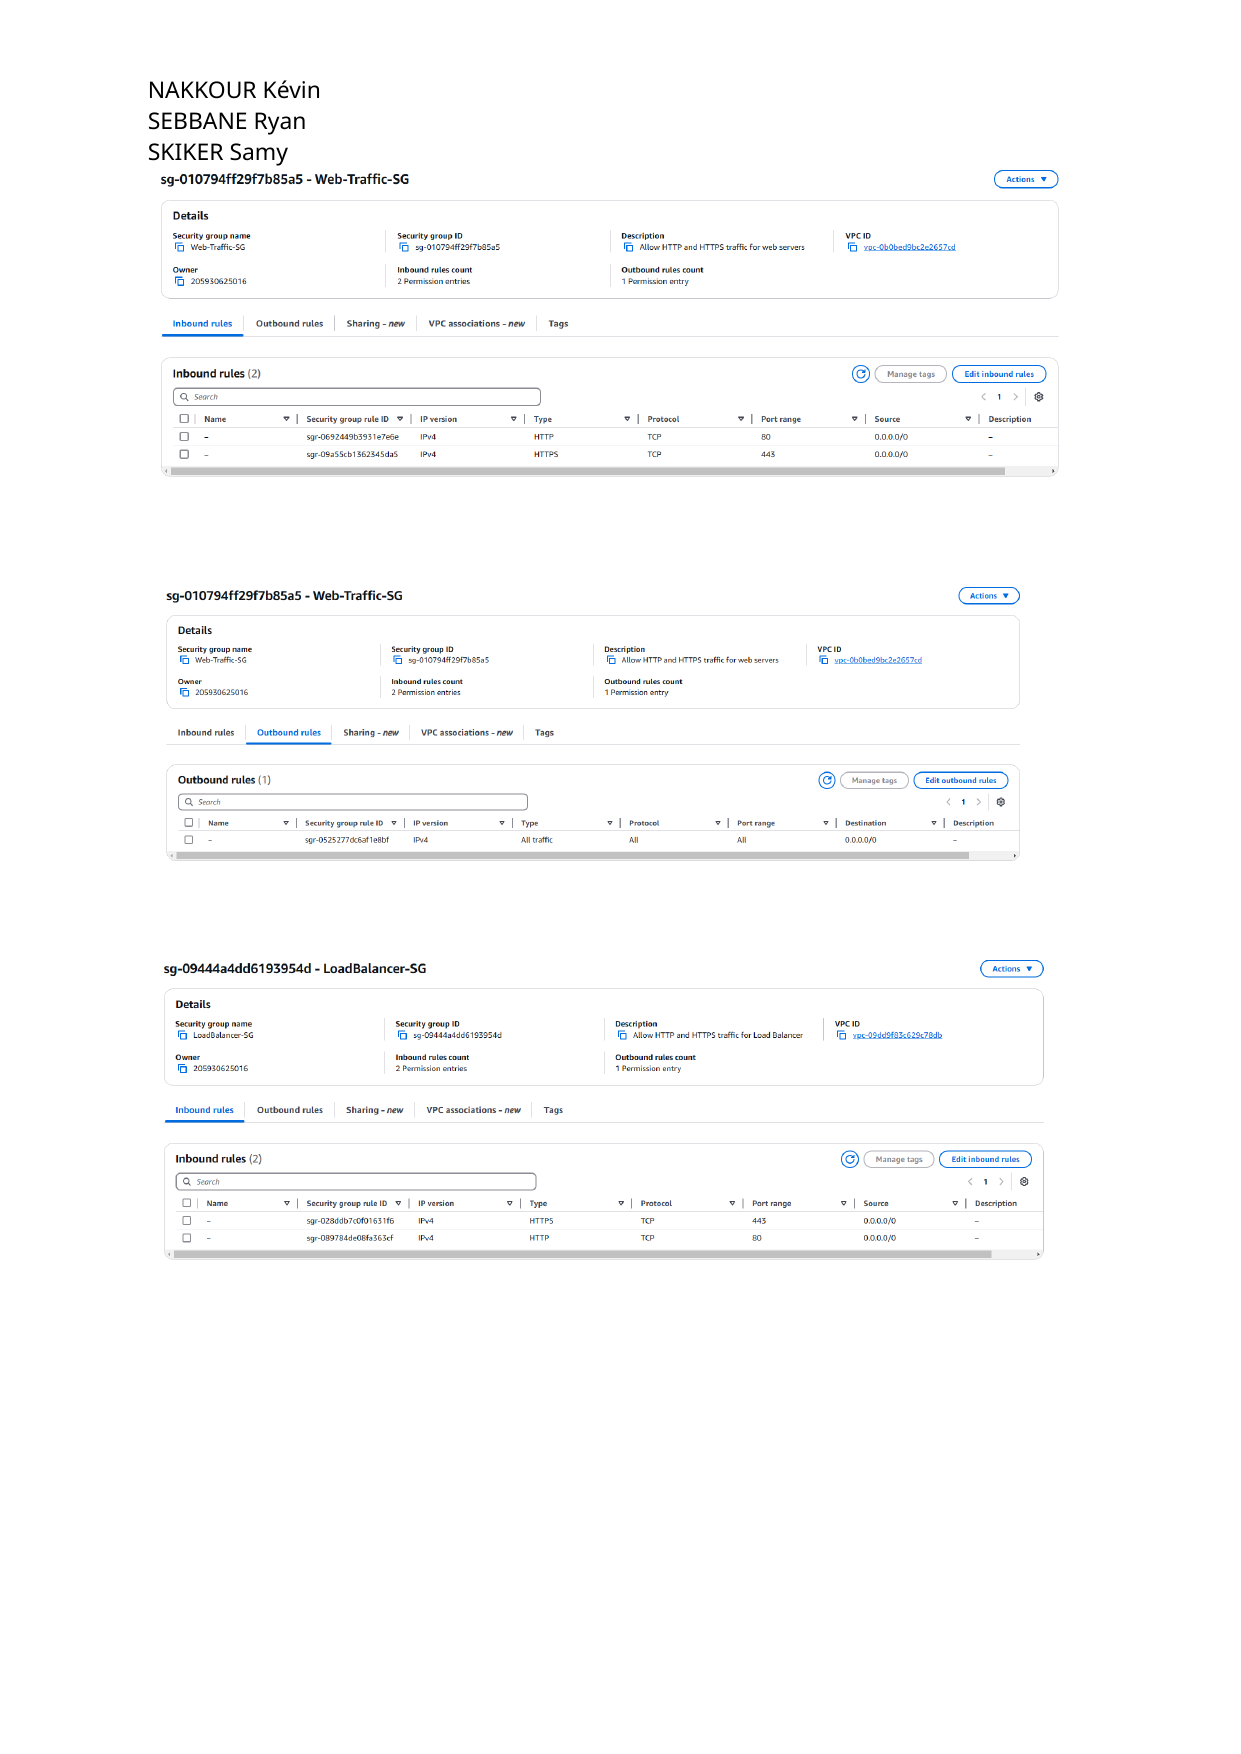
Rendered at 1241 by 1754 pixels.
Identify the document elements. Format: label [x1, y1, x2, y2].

picture [147, 960, 1093, 1295]
picture [147, 583, 1093, 941]
picture [147, 167, 1093, 565]
